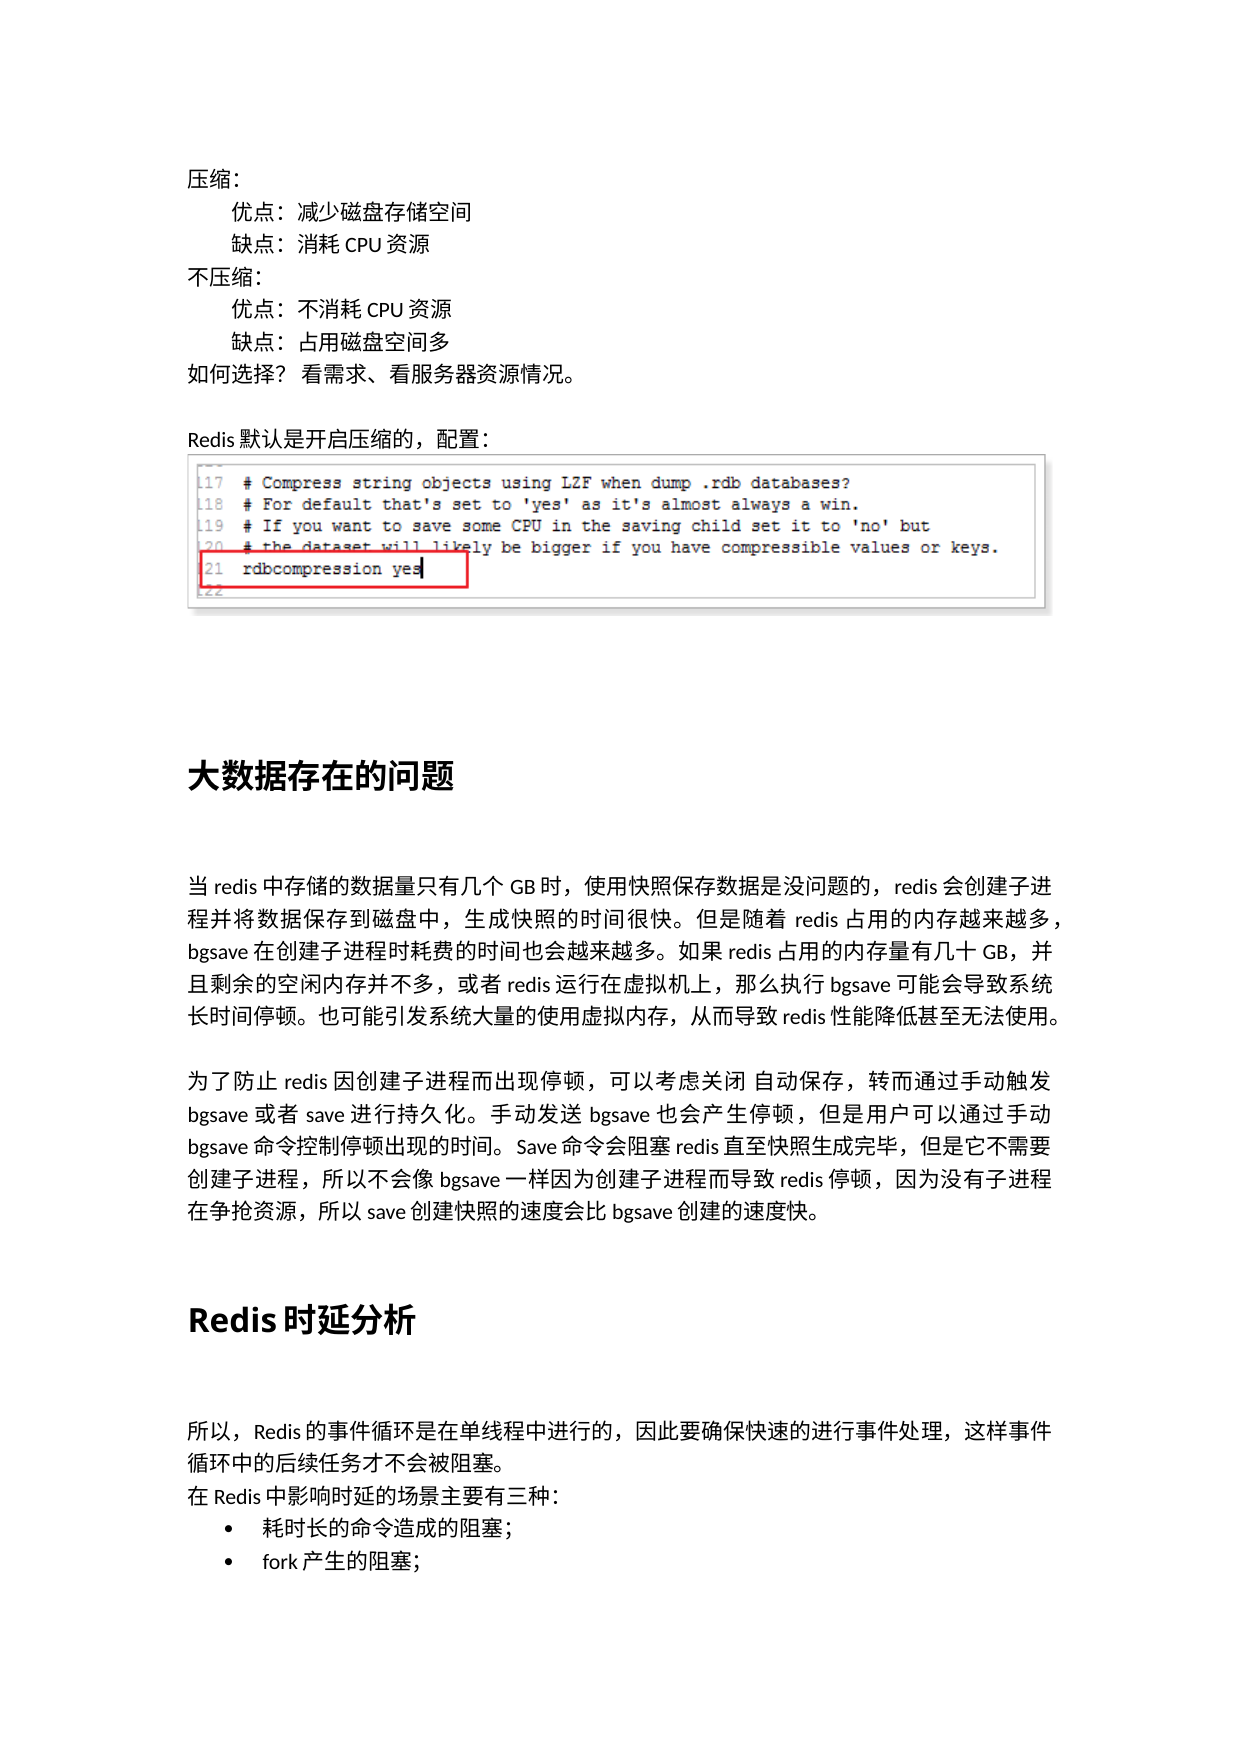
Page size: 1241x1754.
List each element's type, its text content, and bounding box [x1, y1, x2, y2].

text 如何选择？ 看需求、看服务器资源情况。 [187, 357, 1053, 389]
text 优点：不消耗CPU资源 [187, 292, 1053, 324]
text 为了防止redis因创建子进程而出现停顿，可以考虑关闭 自动保存，转而通过手动触发bgsave或者save进行持久化。手动发送bgsave也会产生停顿，但是用户可以通过手动bgsave命令控制停顿出现的时间。Save命令会阻塞redis直至快照生成完毕，但是它不需要创建子进程，所以不会像bgsave一样因为创建子进程而导致redis停顿，因为没有子进程在争抢资源，所以save创建快照的速度会比bgsave创建的速度快。 [187, 1064, 1053, 1226]
text 缺点：占用磁盘空间多 [187, 324, 1053, 357]
list 耗时长的命令造成的阻塞； [225, 1511, 1053, 1543]
subtitle 大数据存在的问题 [187, 742, 1053, 807]
subtitle Redis时延分析 [187, 1286, 1053, 1351]
text 压缩： [187, 162, 1053, 194]
text 所以，Redis的事件循环是在单线程中进行的，因此要确保快速的进行事件处理，这样事件循环中的后续任务才不会被阻塞。 [187, 1413, 1053, 1478]
text 在Redis中影响时延的场景主要有三种： [187, 1478, 1053, 1511]
list fork产生的阻塞； [225, 1543, 1053, 1576]
text 优点：减少磁盘存储空间 [187, 194, 1053, 227]
text 缺点：消耗CPU资源 [187, 227, 1053, 259]
text 不压缩： [187, 259, 1053, 292]
text 当redis中存储的数据量只有几个GB时，使用快照保存数据是没问题的，redis会创建子进程并将数据保存到磁盘中，生成快照的时间很快。但是随着redis占用的内存越来越多，bgsave在创建子进程时耗费的时间也会越来越多。如果redis占用的内存量有几十GB，并且剩余的空闲内存并不多，或者redis运行在虚拟机上，那么执行bgsave可能会导致系统长时间停顿。也可能引发系统大量的使用虚拟内存，从而导致redis性能降低甚至无法使用。 [187, 869, 1053, 1031]
text Redis默认是开启压缩的，配置： [187, 422, 1053, 454]
picture [187, 454, 1053, 616]
